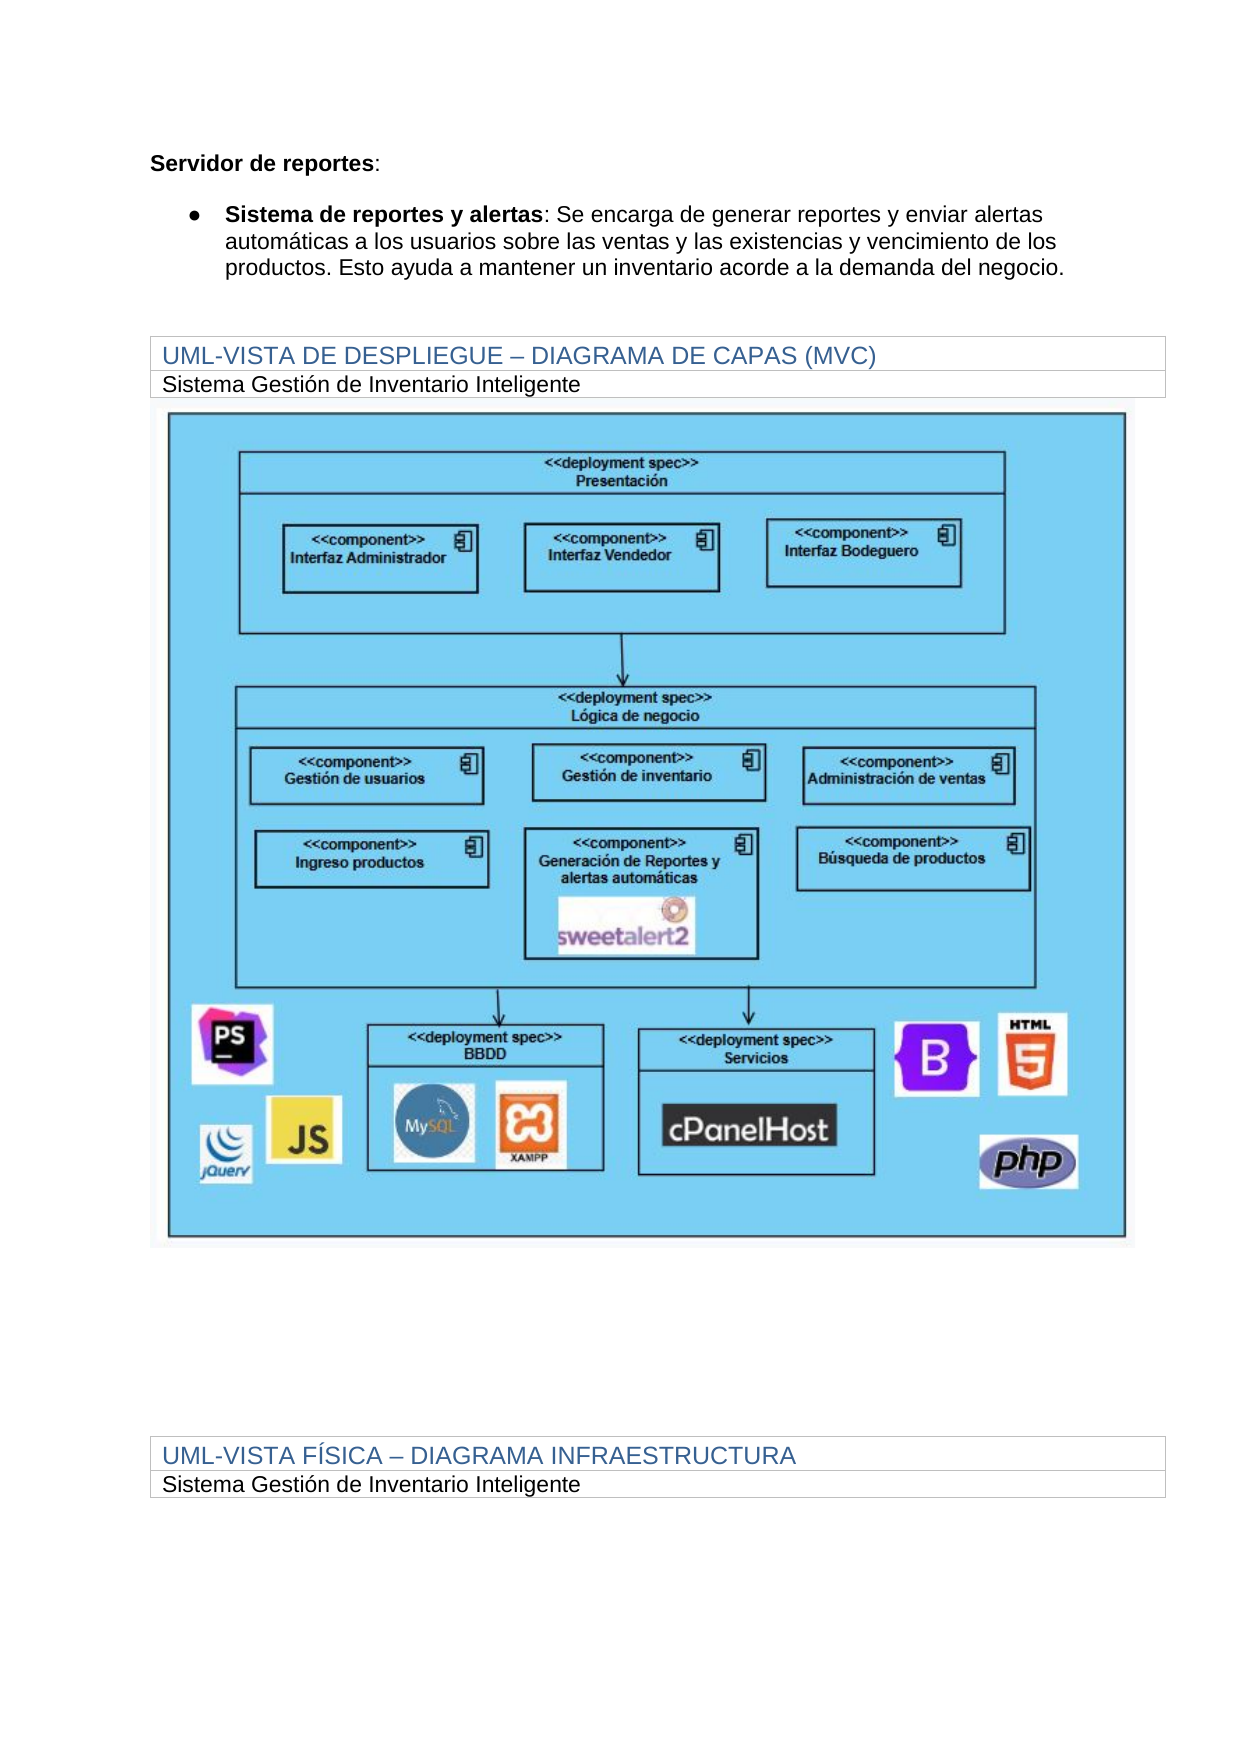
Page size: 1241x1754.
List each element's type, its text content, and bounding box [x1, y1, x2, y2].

table_header UML-VISTA DE DESPLIEGUE – DIAGRAMA DE CAPAS (MVC) [151, 337, 1165, 369]
table_cell Sistema Gestión de Inventario Inteligente [151, 371, 1165, 397]
list Sistema de reportes y alertas: Se encarga de generar reportes y enviar alertas automáticas a los usuarios sobre las ventas y las existencias y vencimiento de los productos. Esto ayuda a mantener un inventario acorde a la demanda del negocio. [187, 201, 1090, 280]
picture [150, 398, 1136, 1248]
text Servidor de reportes: [150, 150, 1090, 176]
table_header UML-VISTA FÍSICA – DIAGRAMA INFRAESTRUCTURA [151, 1437, 1165, 1470]
table_cell Sistema Gestión de Inventario Inteligente [151, 1471, 1165, 1497]
